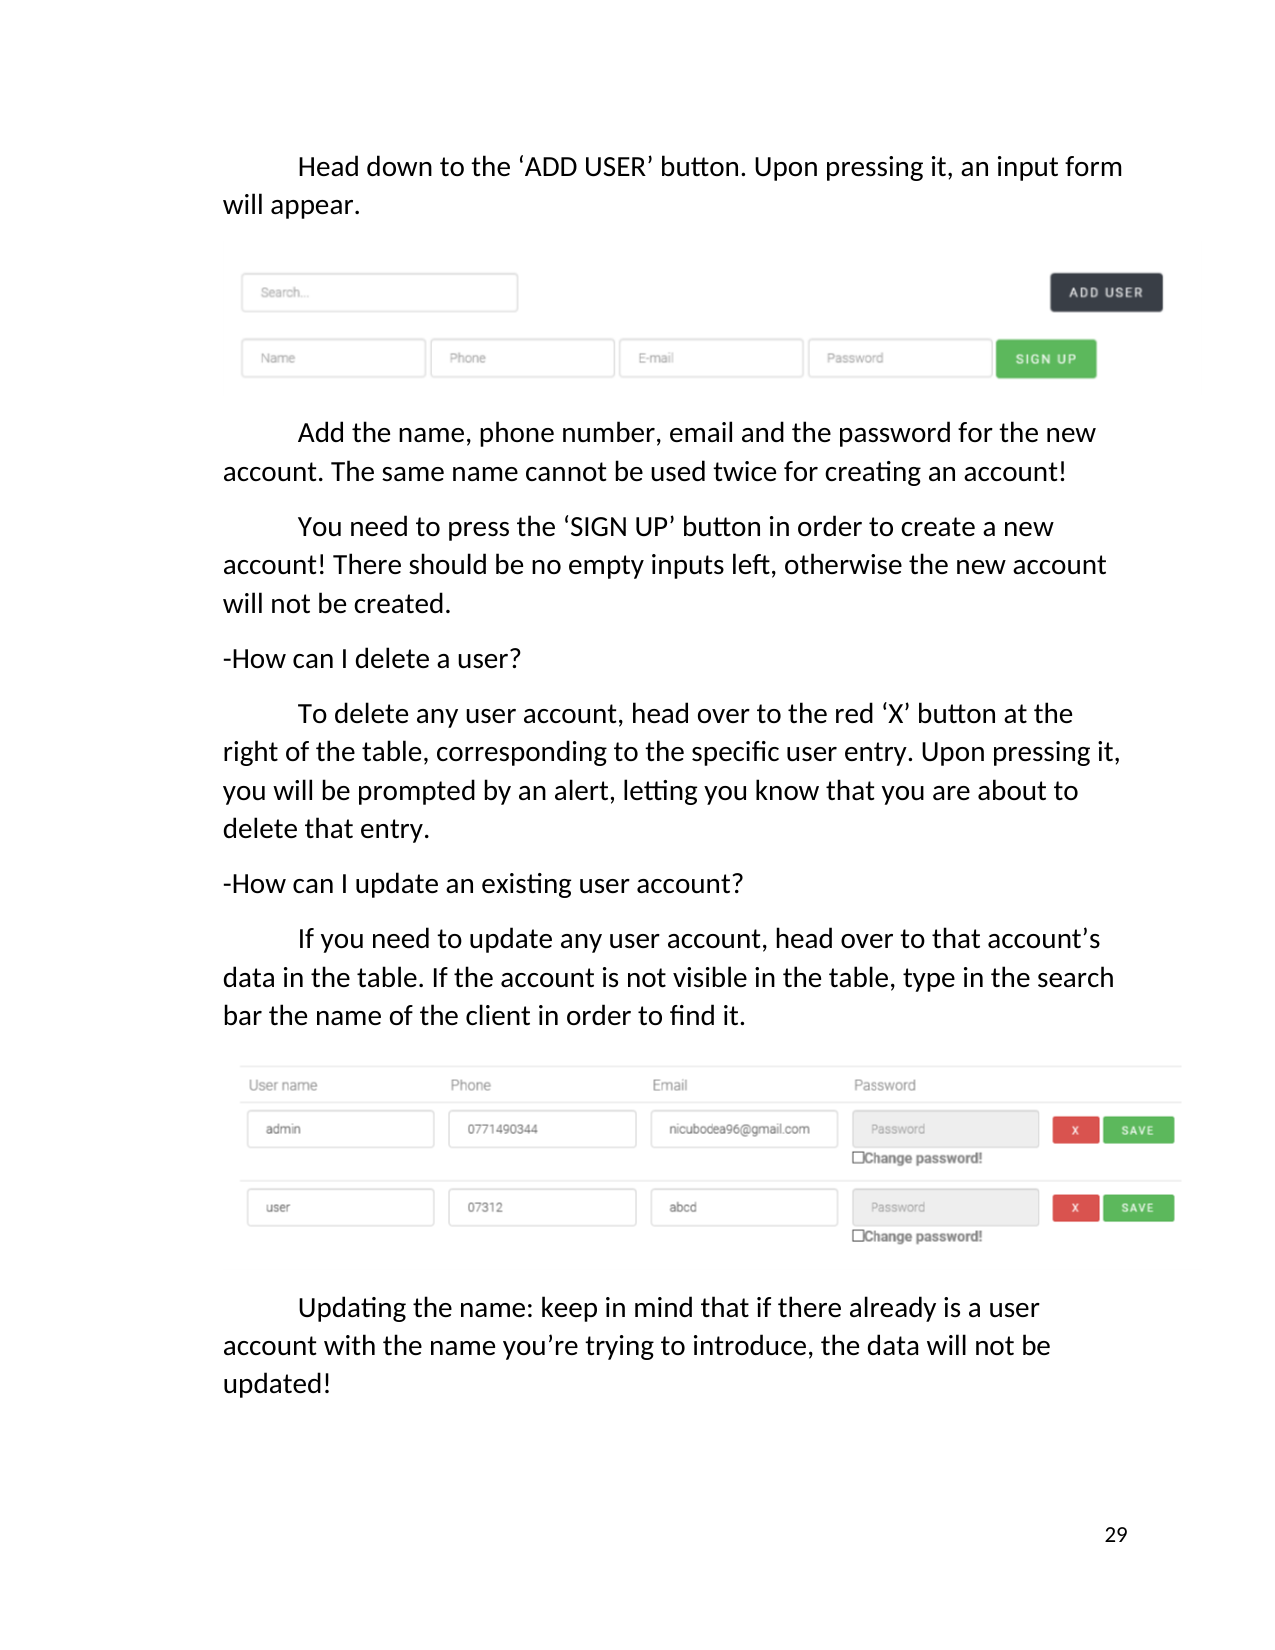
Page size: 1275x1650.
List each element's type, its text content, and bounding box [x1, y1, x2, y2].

text If you need to update any user account, head over to that account’s data in the table. If the account is not visible in the table, type in the search bar the name of the client in order to find it. [223, 921, 1127, 1033]
picture [222, 1052, 1203, 1270]
text -How can I update an existing user account? [223, 865, 1127, 901]
text -How can I delete a user? [223, 640, 1127, 676]
text You need to press the ‘SIGN UP’ button in order to create a new account! There should be no empty inputs left, otherwise the new account will not be created. [223, 508, 1127, 620]
text To delete any user account, head over to the red ‘X’ button at the right of the table, corresponding to the specific user entry. Upon pressing it, you will be prompted by an alert, letting you know that you are about to delete that entry. [223, 695, 1127, 846]
text Add the name, phone number, email and the password for the new account. The same name cannot be used twice for creating an account! [223, 414, 1127, 488]
text Updating the name: keep in mind that if there already is a user account with the name you’re trying to introduce, the data will not be updated! [223, 1289, 1127, 1401]
picture [222, 241, 1203, 396]
text Head down to the ‘ADD USER’ button. Upon pressing it, an input form will appear. [223, 148, 1127, 222]
